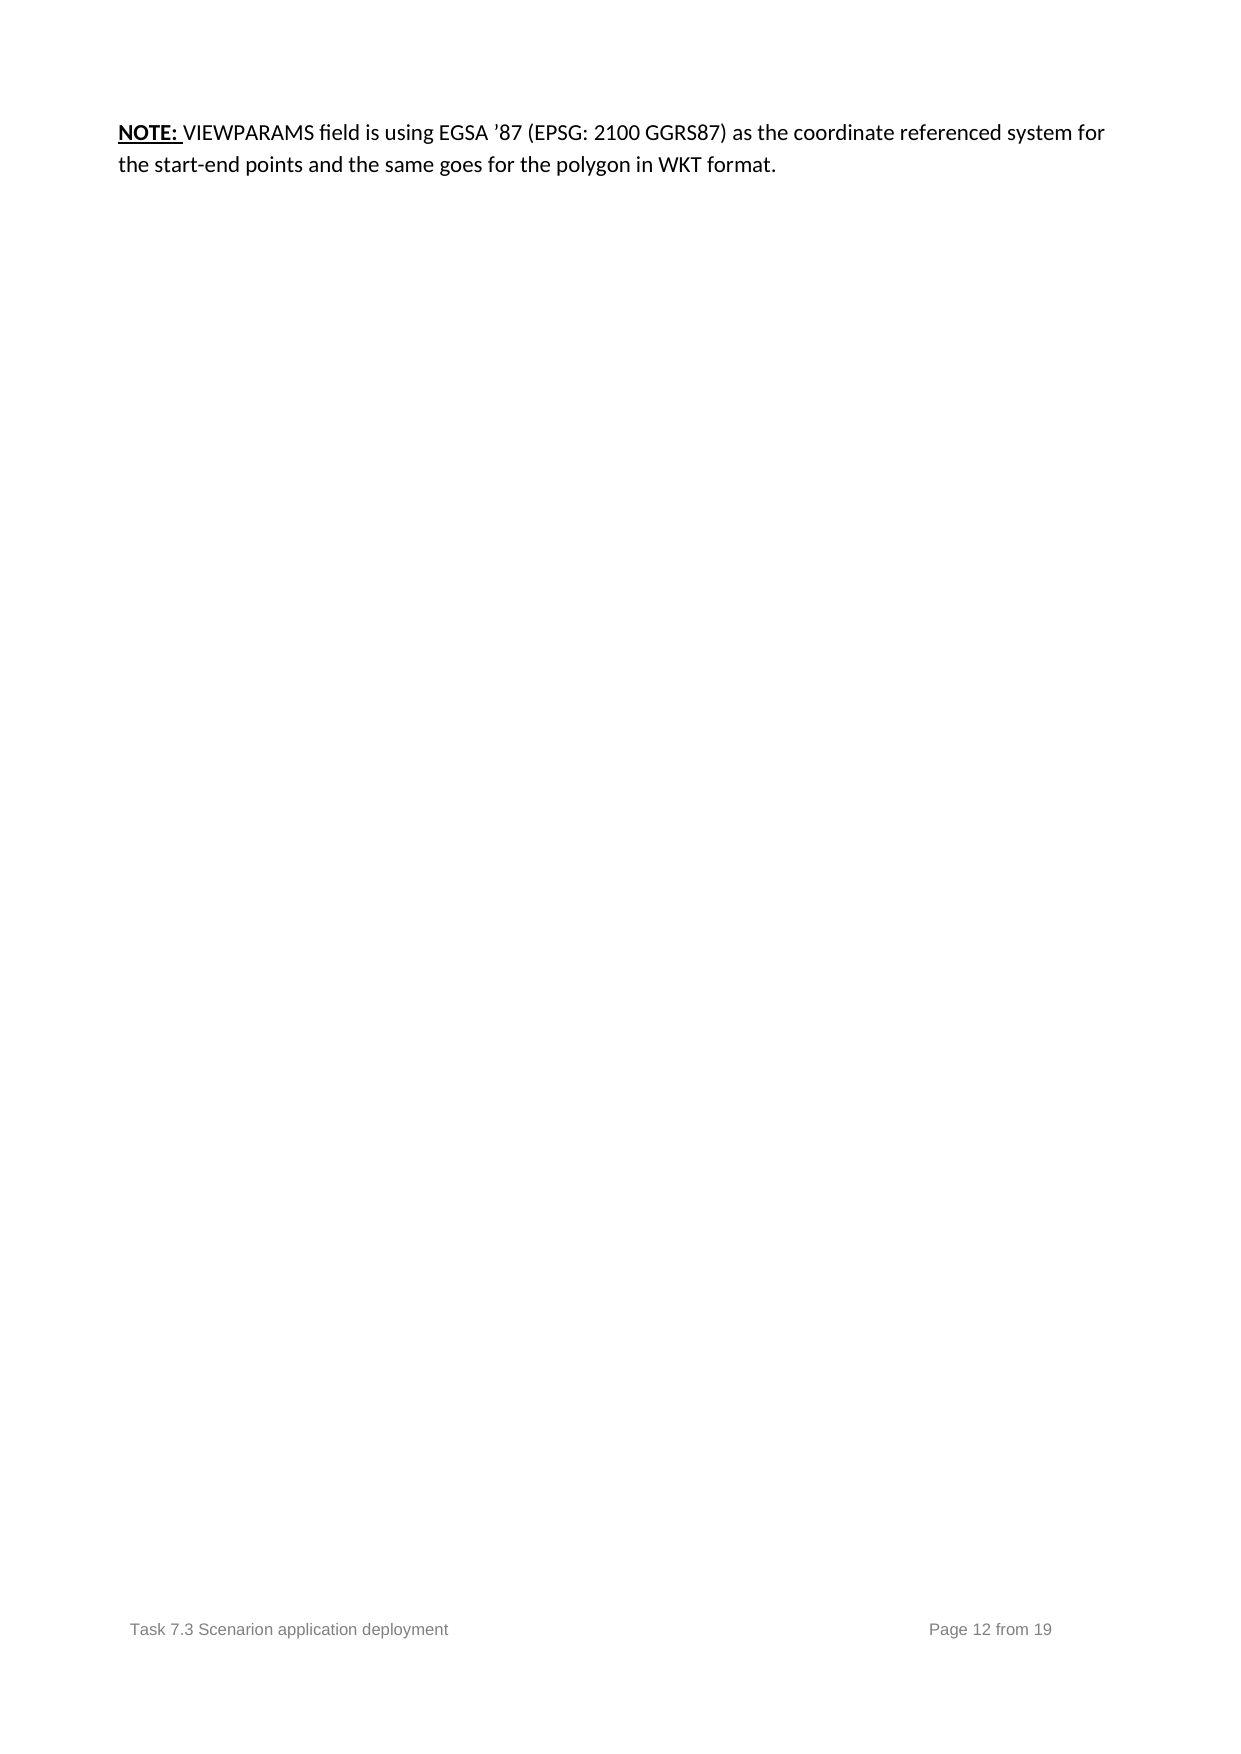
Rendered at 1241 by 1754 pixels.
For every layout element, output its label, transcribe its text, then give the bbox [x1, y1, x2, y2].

text NOTE: VIEWPARAMS field is using EGSA ’87 (EPSG: 2100 GGRS87) as the coordinate referenced system for the start-end points and the same goes for the polygon in WKT format. [118, 118, 1122, 178]
